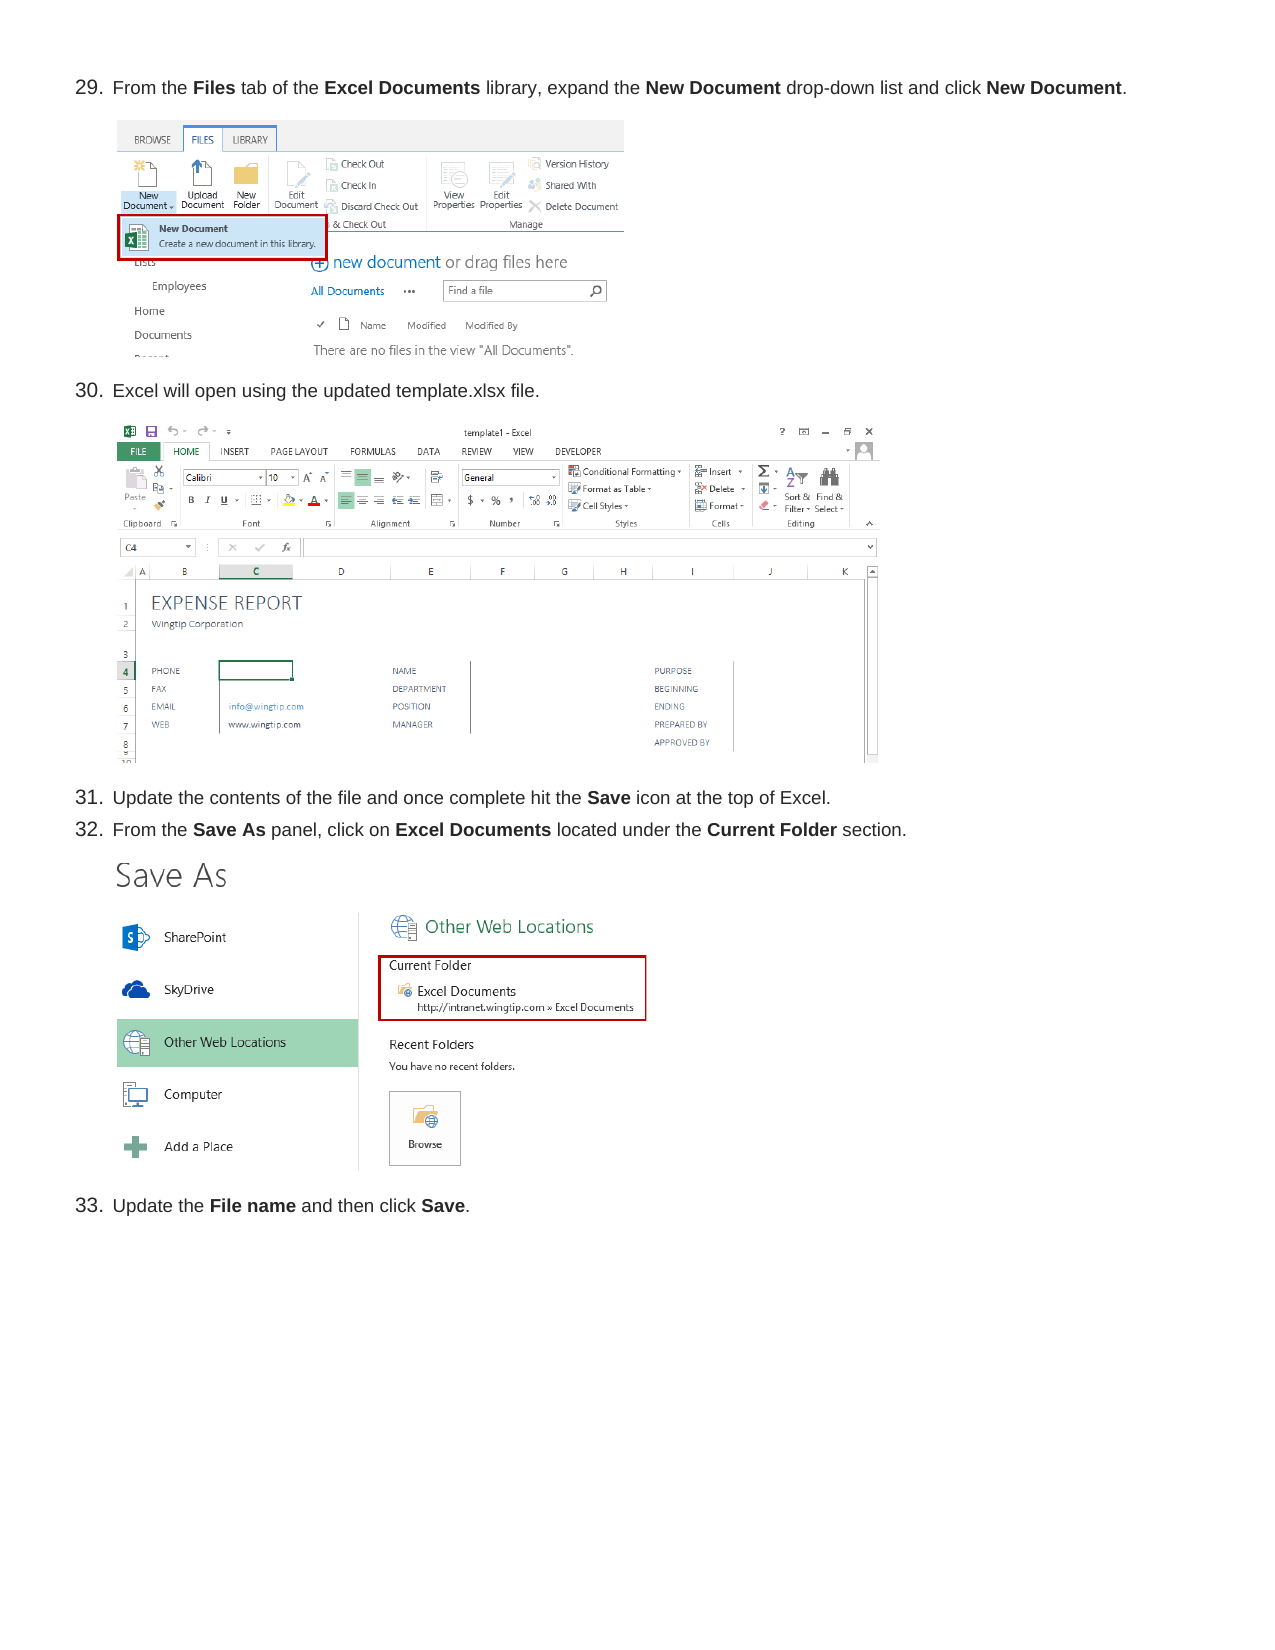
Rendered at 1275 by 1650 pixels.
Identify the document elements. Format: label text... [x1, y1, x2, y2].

picture [117, 863, 647, 1171]
text Update the File name and then click Save. [75, 1192, 1200, 1216]
text Update the contents of the file and once complete hit the Save icon at the top of Excel. [75, 785, 1200, 809]
text From the Save As panel, click on Excel Documents located under the Current Folder section. [75, 817, 1200, 841]
text Excel will open using the updated template.xlsx file. [75, 378, 1200, 402]
picture [117, 424, 880, 763]
picture [117, 120, 624, 357]
text From the Files tab of the Excel Documents library, expand the New Document drop-down list and click New Document. [75, 75, 1200, 99]
